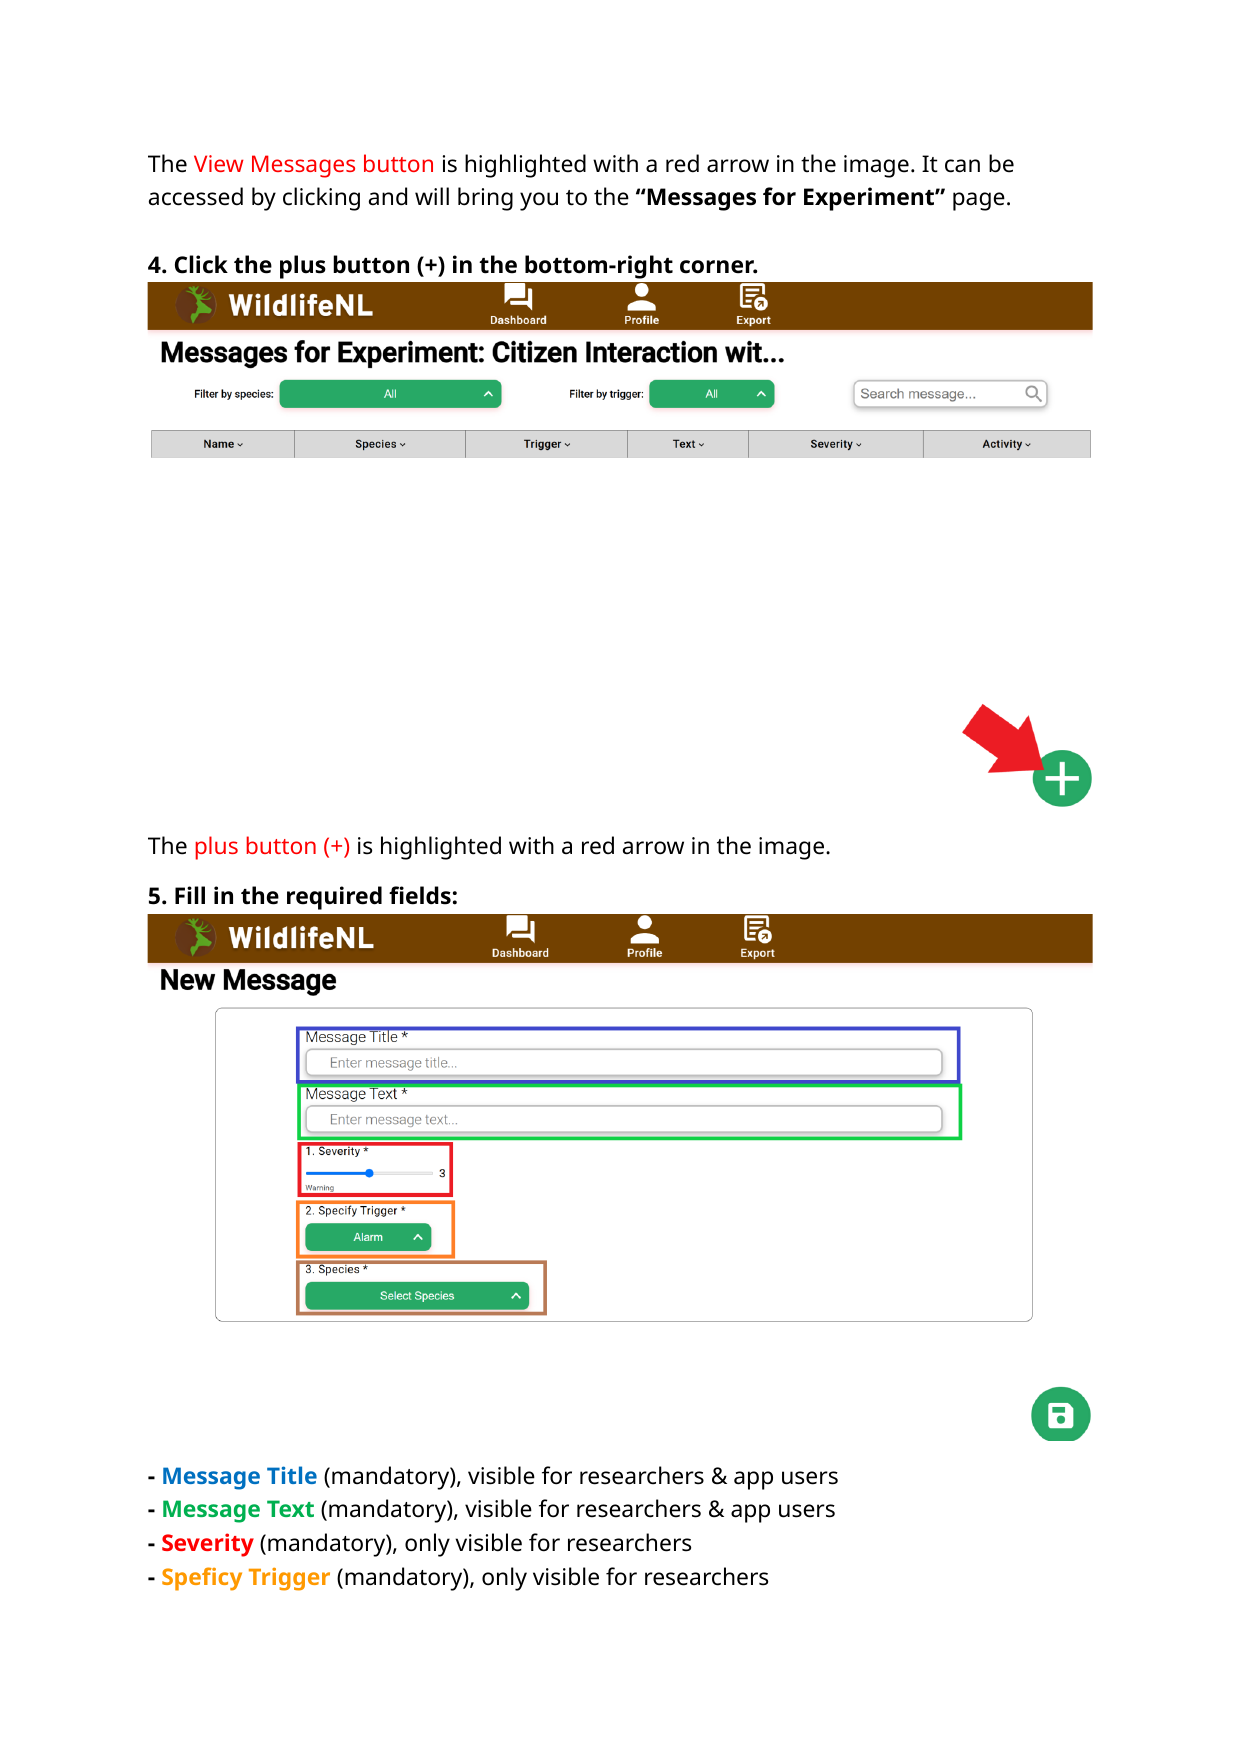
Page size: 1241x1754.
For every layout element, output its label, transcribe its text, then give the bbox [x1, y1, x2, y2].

picture [147, 914, 1093, 1441]
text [148, 1459, 1093, 1592]
picture [147, 282, 1093, 811]
text The plus button (+) is highlighted with a red arrow in the image. [148, 830, 1093, 861]
text 5. Fill in the required fields: [148, 880, 1093, 914]
text The View Messages button is highlighted with a red arrow in the image. It can be accessed by clicking and will bring you to the “Messages for Experiment” page. 4. Click the plus button (+) in the bottom-right corner. [148, 148, 1093, 282]
